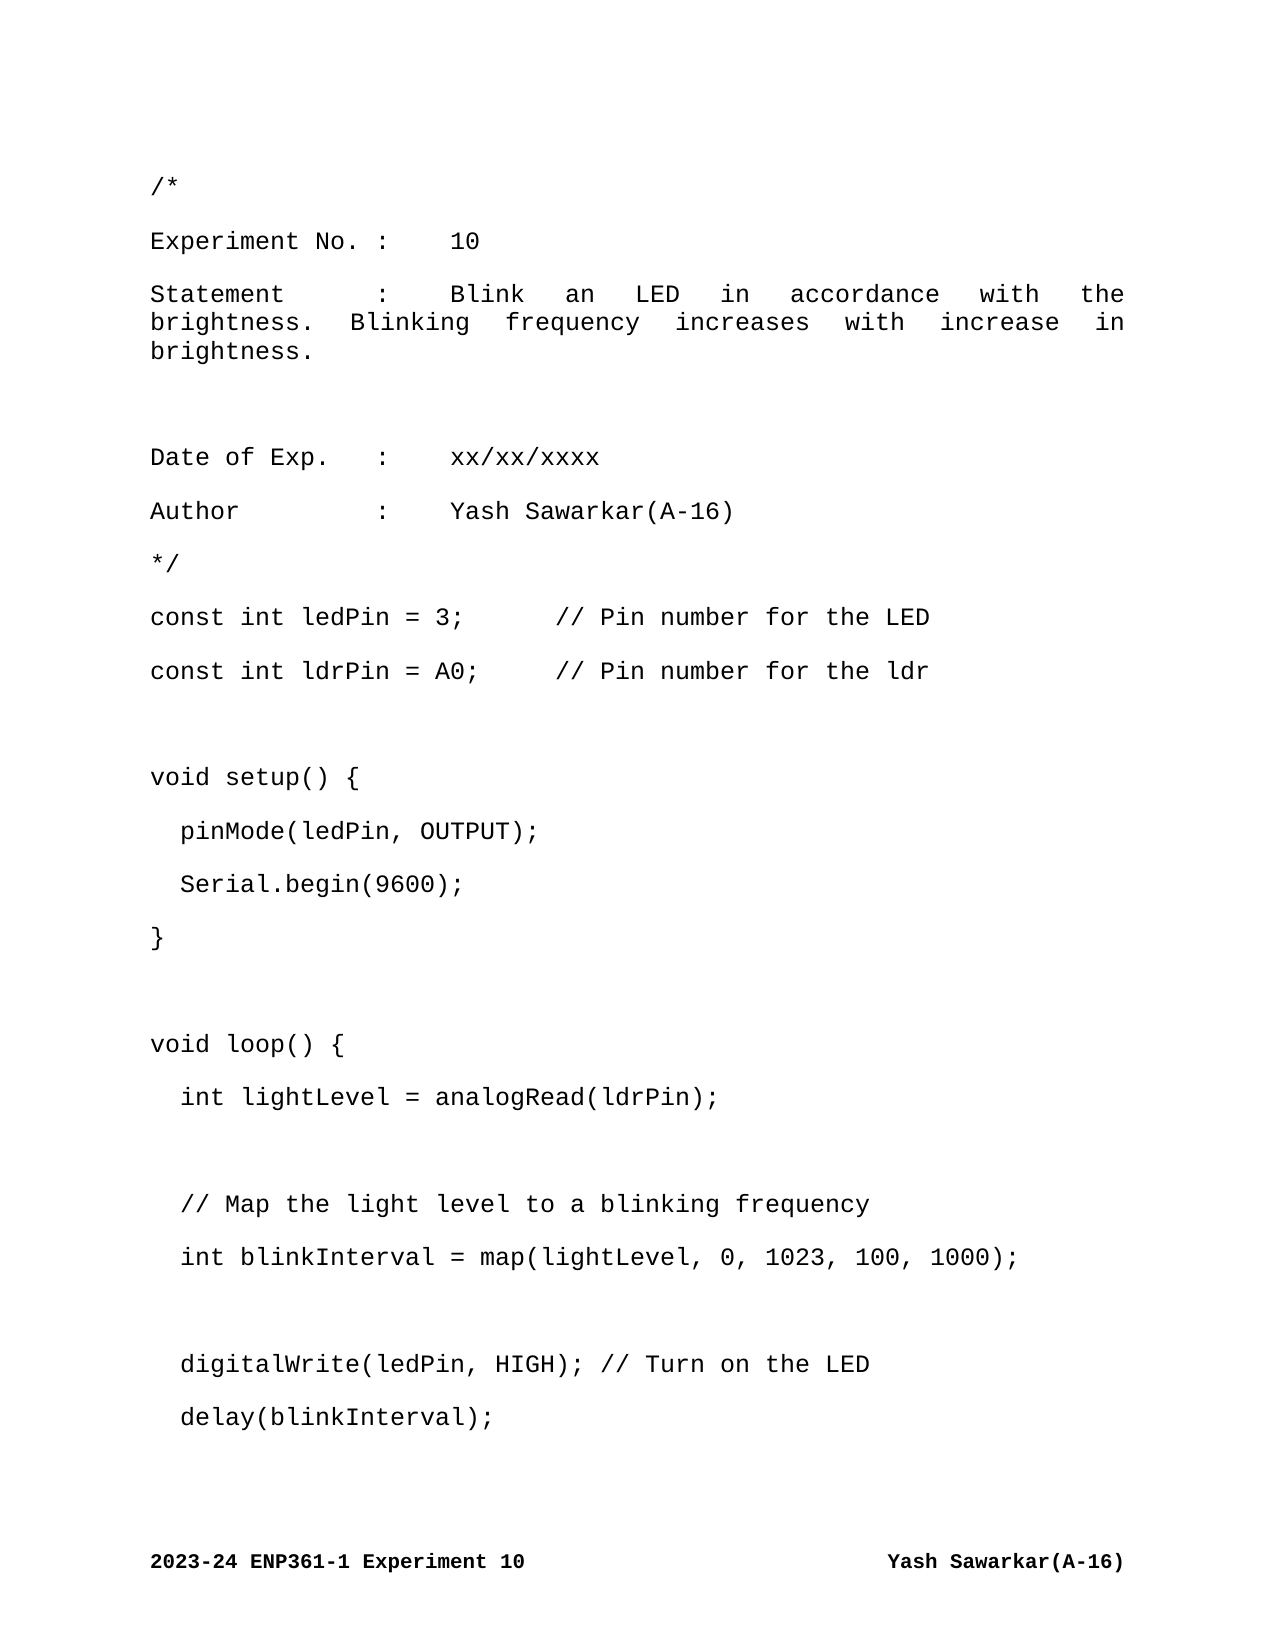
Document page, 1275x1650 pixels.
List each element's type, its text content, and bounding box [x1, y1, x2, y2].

text /* [150, 175, 1125, 203]
text } [150, 925, 1125, 953]
text int blinkInterval = map(lightLevel, 0, 1023, 100, 1000); [150, 1245, 1125, 1273]
text void setup() { [150, 765, 1125, 793]
text void loop() { [150, 1032, 1125, 1060]
text */ [150, 552, 1125, 580]
text delay(blinkInterval); [150, 1405, 1125, 1433]
text int lightLevel = analogRead(ldrPin); [150, 1085, 1125, 1113]
text Serial.begin(9600); [150, 872, 1125, 900]
text pinMode(ledPin, OUTPUT); [150, 818, 1125, 847]
text Experiment No. : 10 [150, 228, 1125, 257]
text Author : Yash Sawarkar(A-16) [150, 498, 1125, 527]
text Date of Exp. : xx/xx/xxxx [150, 445, 1125, 473]
text const int ledPin = 3; // Pin number for the LED [150, 605, 1125, 633]
text digitalWrite(ledPin, HIGH); // Turn on the LED [150, 1351, 1125, 1380]
text // Map the light level to a blinking frequency [150, 1191, 1125, 1220]
text Statement : Blink an LED in accordance with the brightness. Blinking frequency increases with increase in brightness. [150, 282, 1125, 367]
text const int ldrPin = A0; // Pin number for the ldr [150, 658, 1125, 687]
